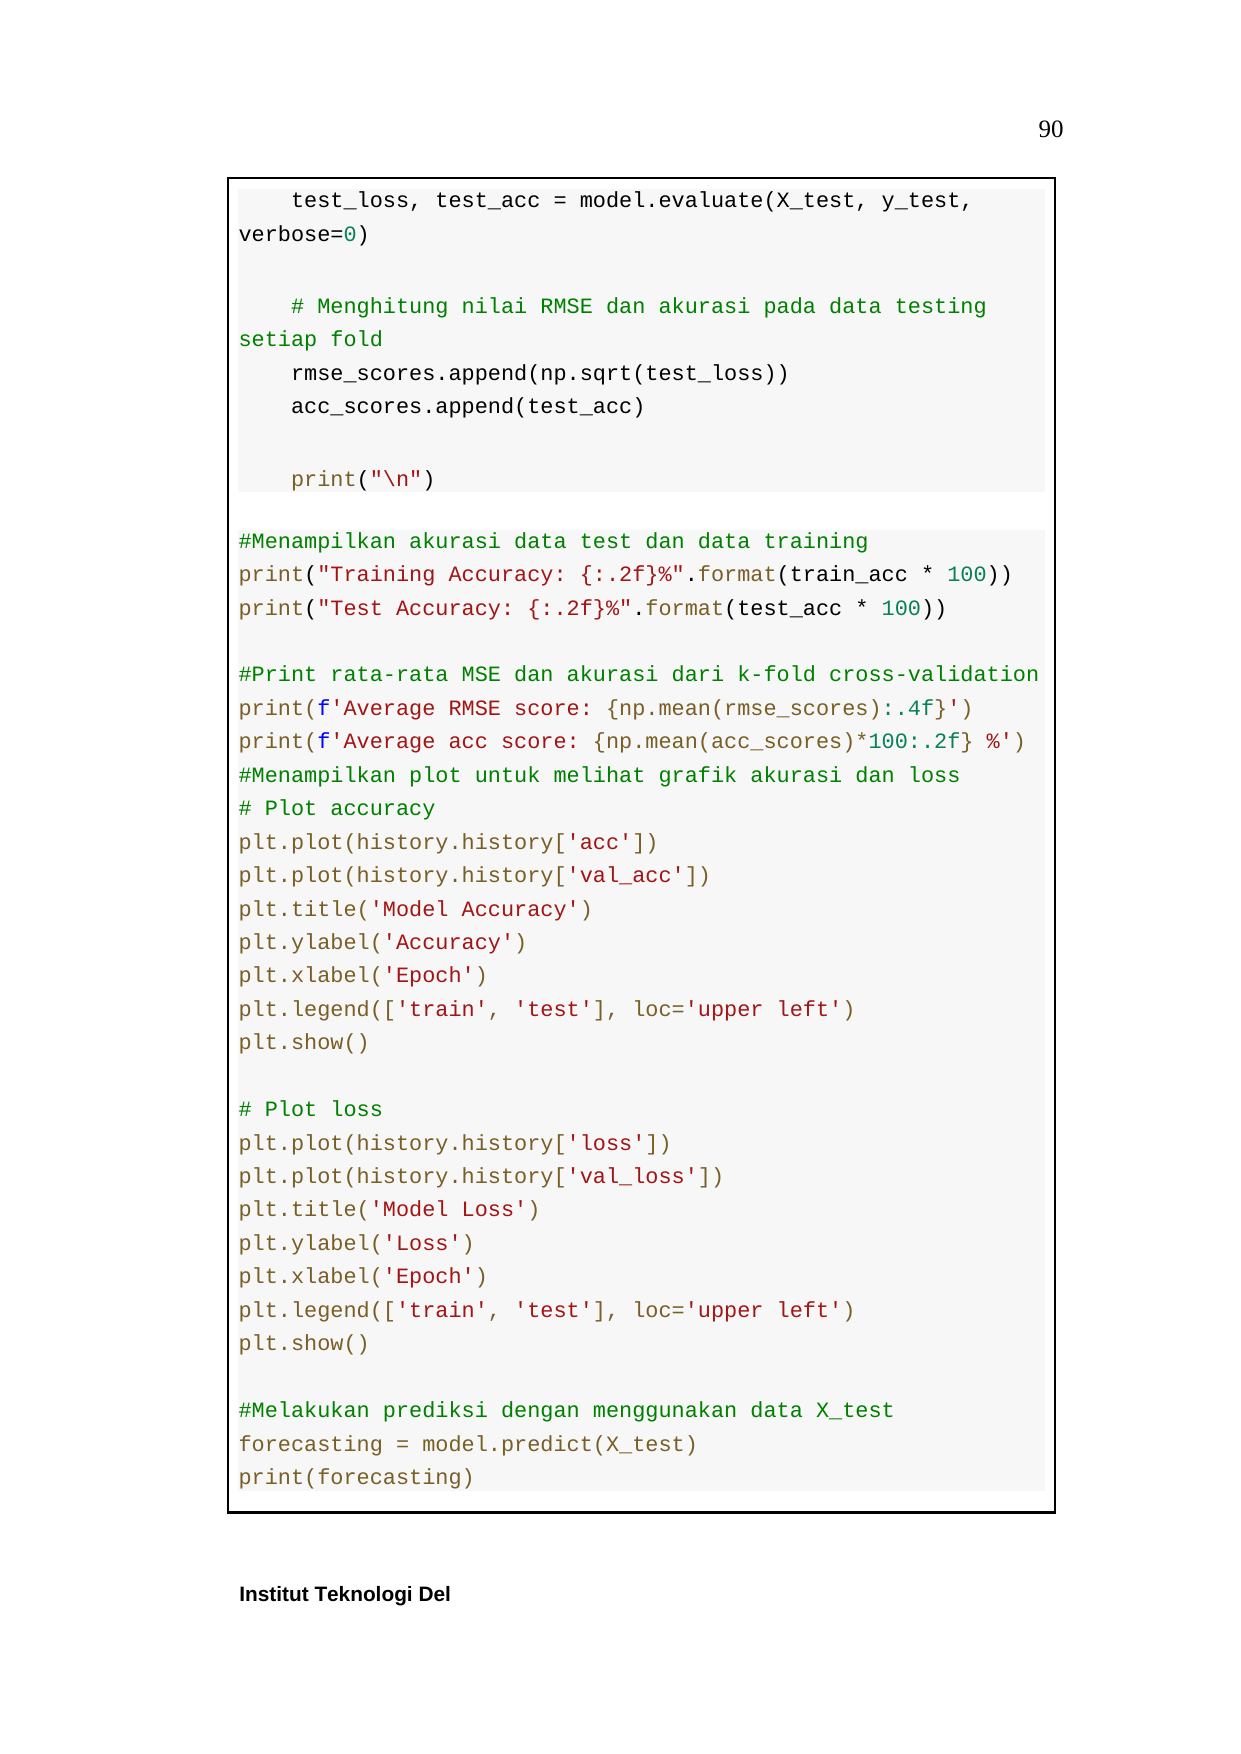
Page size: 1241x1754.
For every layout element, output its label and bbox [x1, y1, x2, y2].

table_header [229, 179, 1054, 1511]
